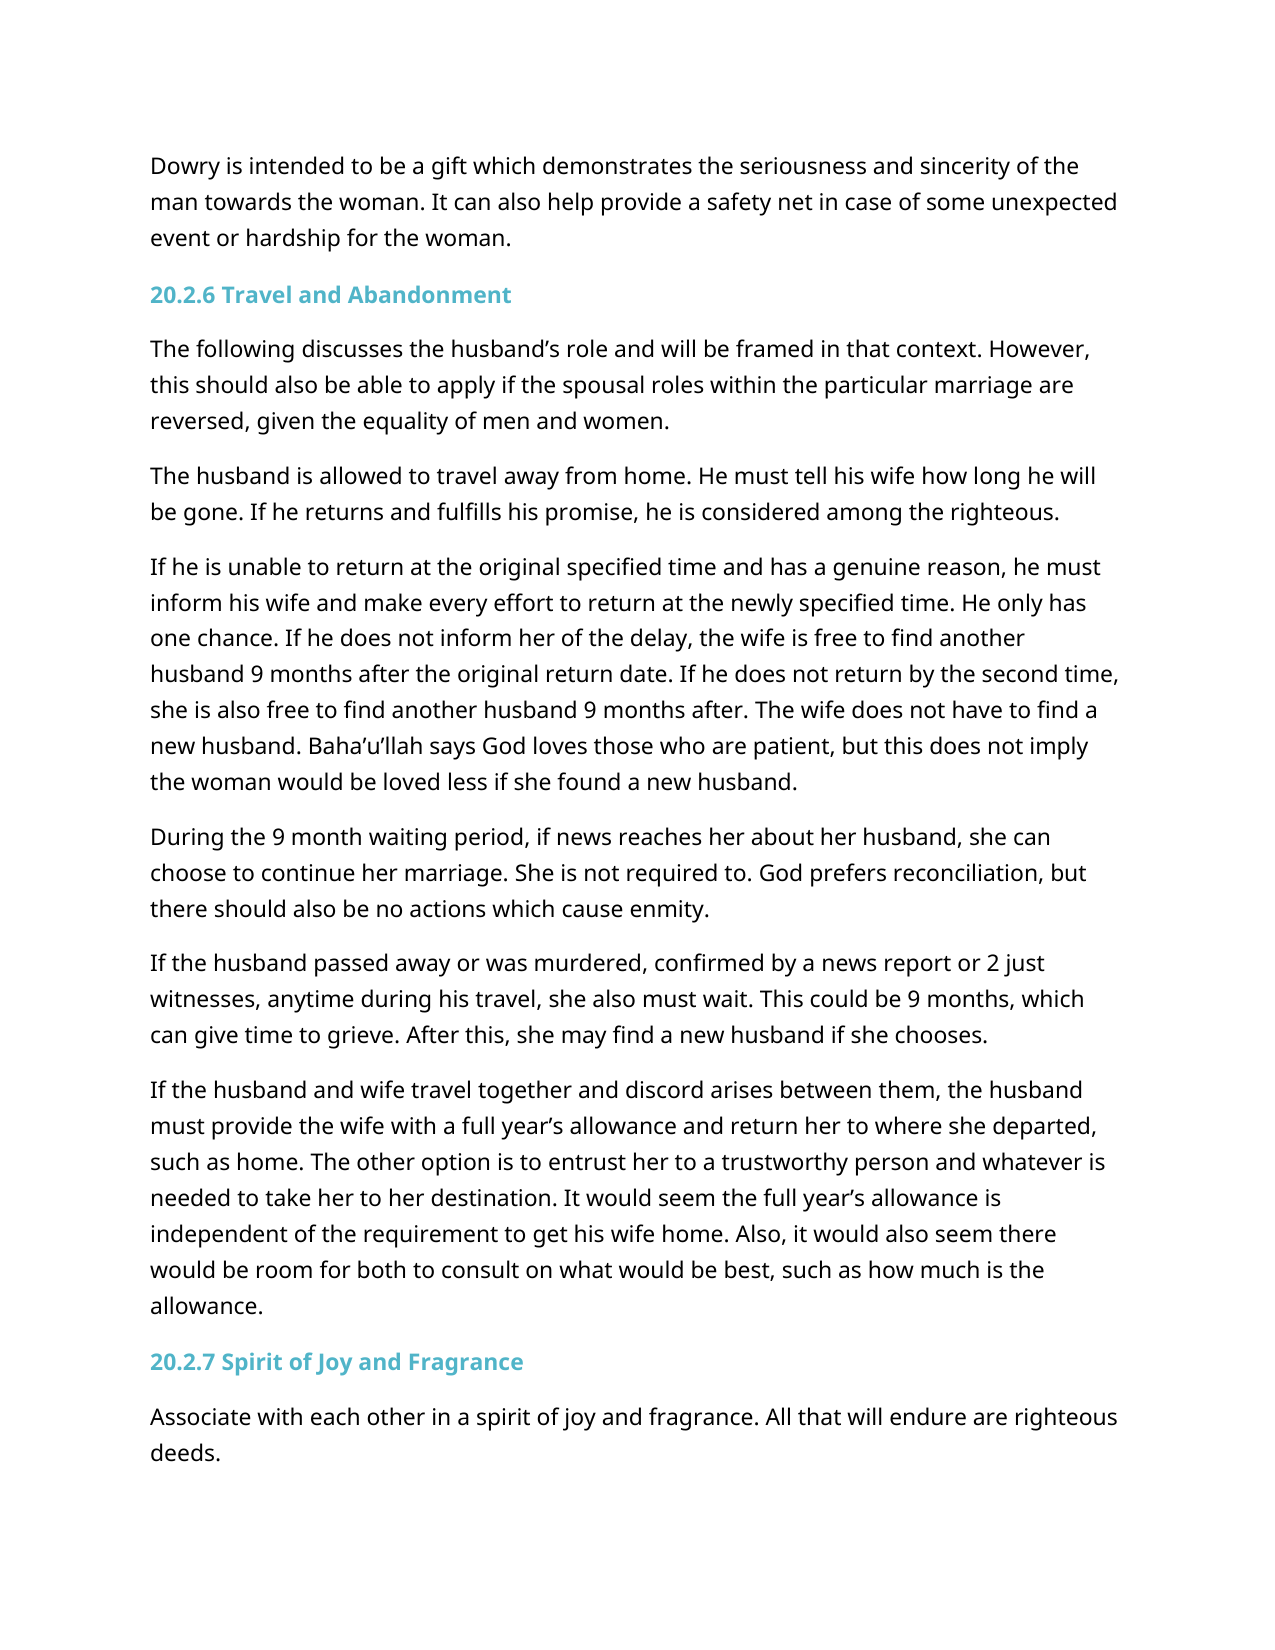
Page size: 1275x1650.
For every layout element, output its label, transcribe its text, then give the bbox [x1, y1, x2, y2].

text The following discusses the husband’s role and will be framed in that context. However, this should also be able to apply if the spousal roles within the particular marriage are reversed, given the equality of men and women. [150, 333, 1125, 436]
subtitle 20.2.7 Spirit of Joy and Fragrance [150, 1346, 1125, 1378]
text The husband is allowed to travel away from home. He must tell his wife how long he will be gone. If he returns and fulfills his promise, he is considered among the righteous. [150, 460, 1125, 527]
text If the husband and wife travel together and discord arises between them, the husband must provide the wife with a full year’s allowance and return her to where she departed, such as home. The other option is to entrust her to a trustworthy person and whatever is needed to take her to her destination. It would seem the full year’s allowance is independent of the requirement to get his wife home. Also, it would also seem there would be room for both to consult on what would be best, such as how much is the allowance. [150, 1074, 1125, 1321]
subtitle 20.2.6 Travel and Abandonment [150, 279, 1125, 310]
text During the 9 month waiting period, if news reaches her about her husband, she can choose to continue her marriage. She is not required to. God prefers reconciliation, but there should also be no actions which cause enmity. [150, 821, 1125, 924]
text Associate with each other in a spirit of joy and fragrance. All that will endure are righteous deeds. [150, 1401, 1125, 1468]
text If the husband passed away or was murdered, confirmed by a news report or 2 just witnesses, anytime during his travel, she also must wait. This could be 9 months, which can give time to grieve. After this, she may find a new husband if she chooses. [150, 947, 1125, 1051]
text If he is unable to return at the original specified time and has a genuine reason, he must inform his wife and make every effort to return at the newly specified time. He only has one chance. If he does not inform her of the delay, the wife is free to find another husband 9 months after the original return date. If he does not return by the second time, she is also free to find another husband 9 months after. The wife does not have to find a new husband. Baha’u’llah says God loves those who are patient, but this does not imply the woman would be loved less if she found a new husband. [150, 551, 1125, 797]
text Dowry is intended to be a gift which demonstrates the seriousness and sincerity of the man towards the woman. It can also help provide a safety net in case of some unexpected event or hardship for the woman. [150, 150, 1125, 253]
